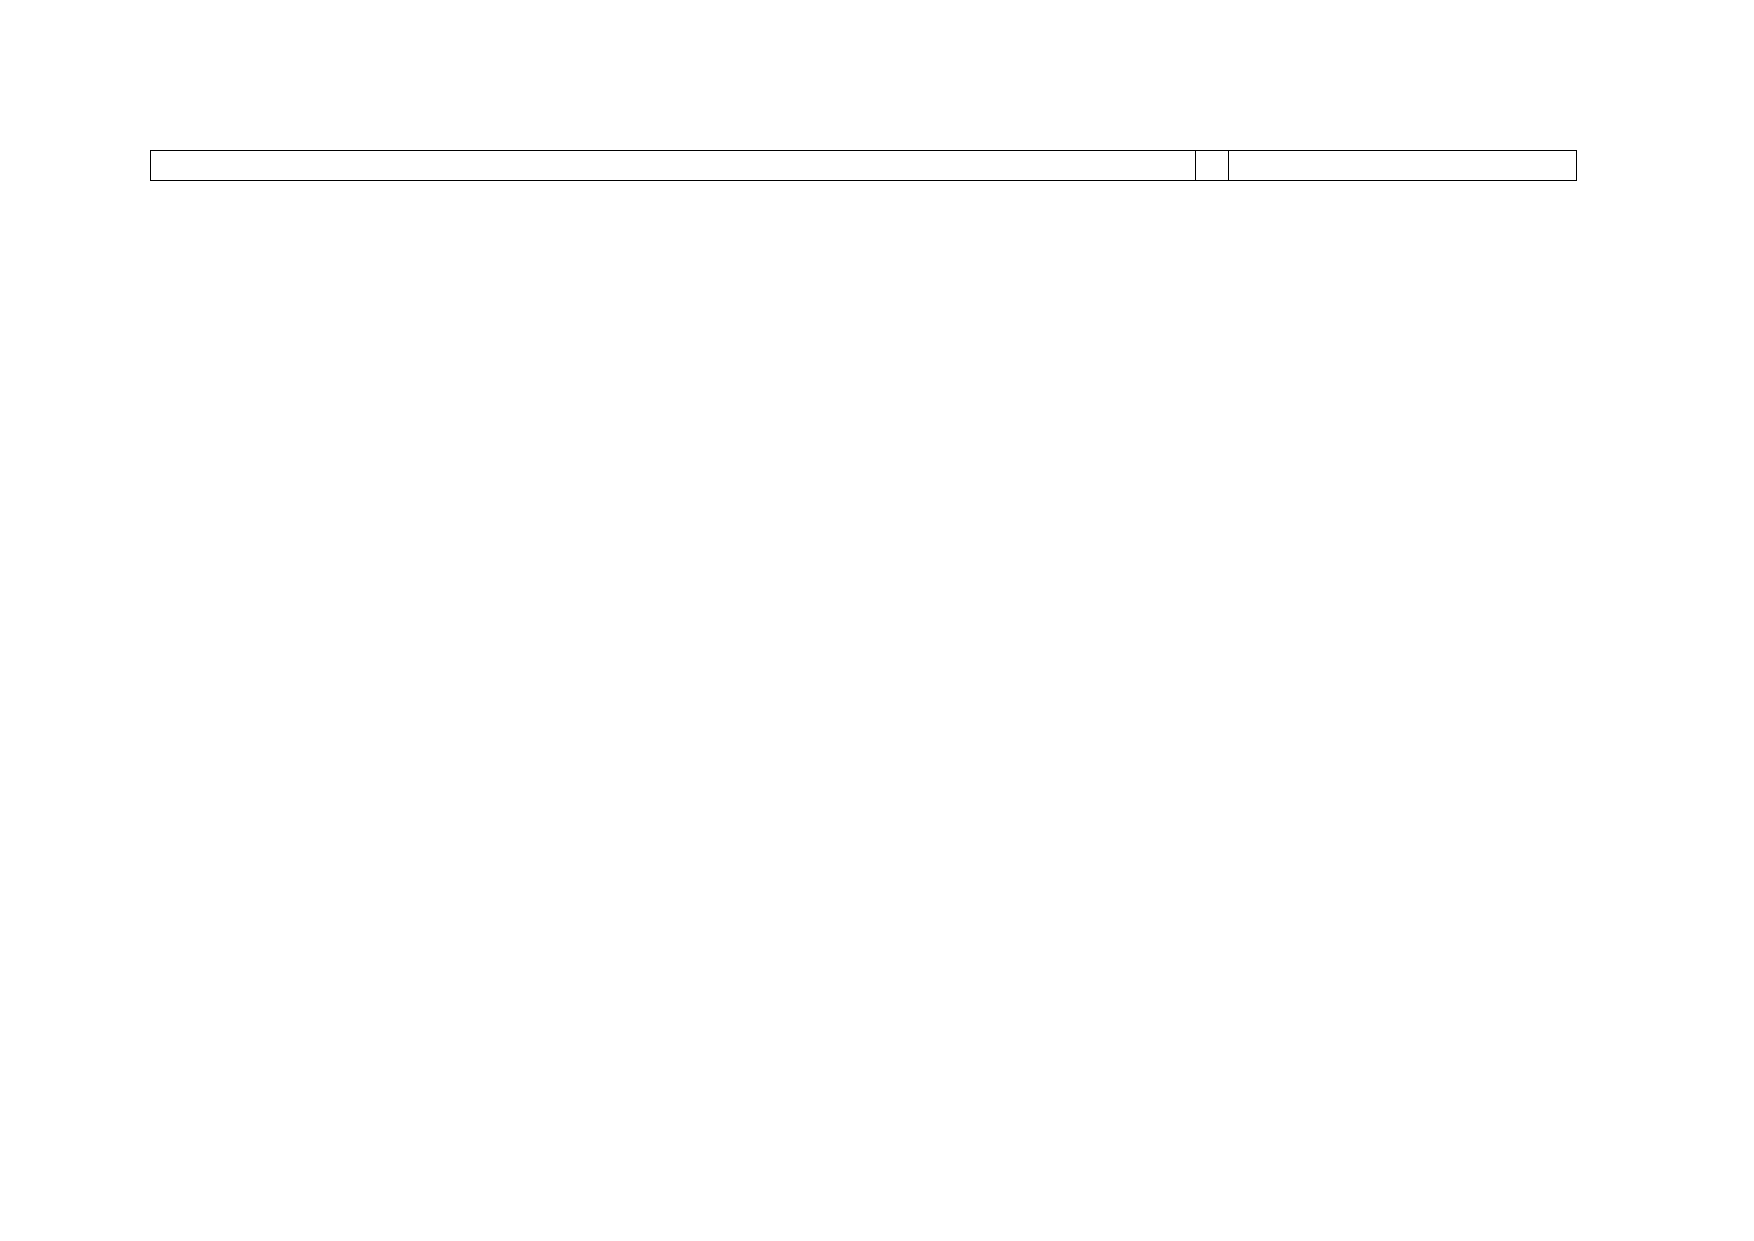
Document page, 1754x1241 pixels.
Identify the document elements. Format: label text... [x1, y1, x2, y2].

table_cell 5 [1196, 151, 1228, 179]
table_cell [1229, 151, 1576, 179]
